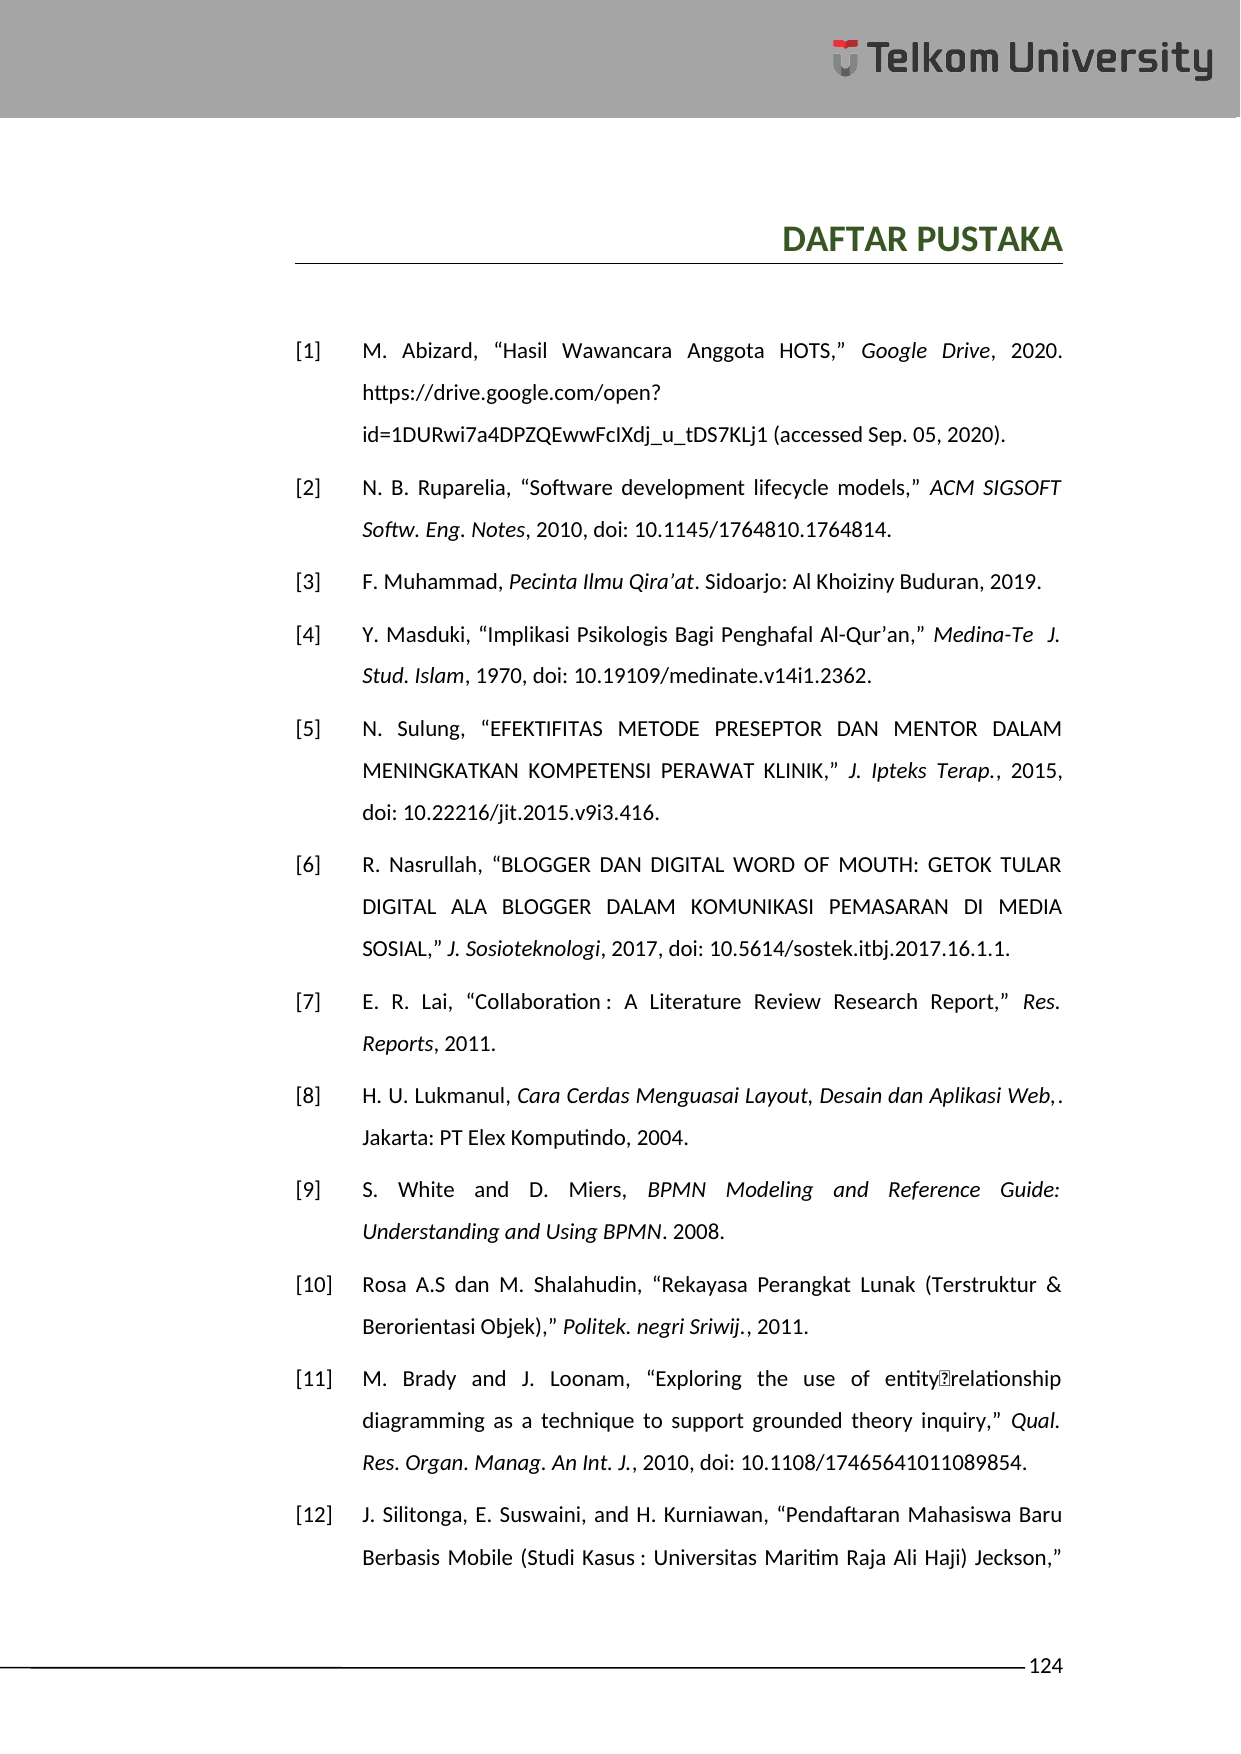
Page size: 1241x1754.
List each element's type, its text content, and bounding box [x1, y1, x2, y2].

text [6] R. Nasrullah, “BLOGGER DAN DIGITAL WORD OF MOUTH: GETOK TULAR DIGITAL ALA BLOGGER DALAM KOMUNIKASI PEMASARAN DI MEDIA SOSIAL,” J. Sosioteknologi, 2017, doi: 10.5614/sostek.itbj.2017.16.1.1. [295, 850, 1063, 962]
text [4] Y. Masduki, “Implikasi Psikologis Bagi Penghafal Al-Qur’an,” Medina-Te J. Stud. Islam, 1970, doi: 10.19109/medinate.v14i1.2362. [295, 620, 1063, 690]
text [1] M. Abizard, “Hasil Wawancara Anggota HOTS,” Google Drive, 2020. https://drive.google.com/open?id=1DURwi7a4DPZQEwwFcIXdj_u_tDS7KLj1 (accessed Sep. 05, 2020). [295, 337, 1063, 448]
picture [833, 40, 1213, 81]
text [5] N. Sulung, “EFEKTIFITAS METODE PRESEPTOR DAN MENTOR DALAM MENINGKATKAN KOMPETENSI PERAWAT KLINIK,” J. Ipteks Terap., 2015, doi: 10.22216/jit.2015.v9i3.416. [295, 714, 1063, 826]
text [3] F. Muhammad, Pecinta Ilmu Qira’at. Sidoarjo: Al Khoiziny Buduran, 2019. [295, 567, 1063, 595]
text [10] Rosa A.S dan M. Shalahudin, “Rekayasa Perangkat Lunak (Terstruktur & Berorientasi Objek),” Politek. negri Sriwij., 2011. [295, 1270, 1063, 1340]
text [295, 1501, 1063, 1571]
text [9] S. White and D. Miers, BPMN Modeling and Reference Guide: Understanding and Using BPMN. 2008. [295, 1176, 1063, 1246]
subtitle DAFTAR PUSTAKA [295, 215, 1063, 263]
text [7] E. R. Lai, “Collaboration : A Literature Review Research Report,” Res. Reports, 2011. [295, 987, 1063, 1057]
text [8] H. U. Lukmanul, Cara Cerdas Menguasai Layout, Desain dan Aplikasi Web,. Jakarta: PT Elex Komputindo, 2004. [295, 1081, 1063, 1151]
text [11] M. Brady and J. Loonam, “Exploring the use of entityrelationship diagramming as a technique to support grounded theory inquiry,” Qual. Res. Organ. Manag. An Int. J., 2010, doi: 10.1108/17465641011089854. [295, 1364, 1063, 1476]
text [2] N. B. Ruparelia, “Software development lifecycle models,” ACM SIGSOFT Softw. Eng. Notes, 2010, doi: 10.1145/1764810.1764814. [295, 473, 1063, 543]
